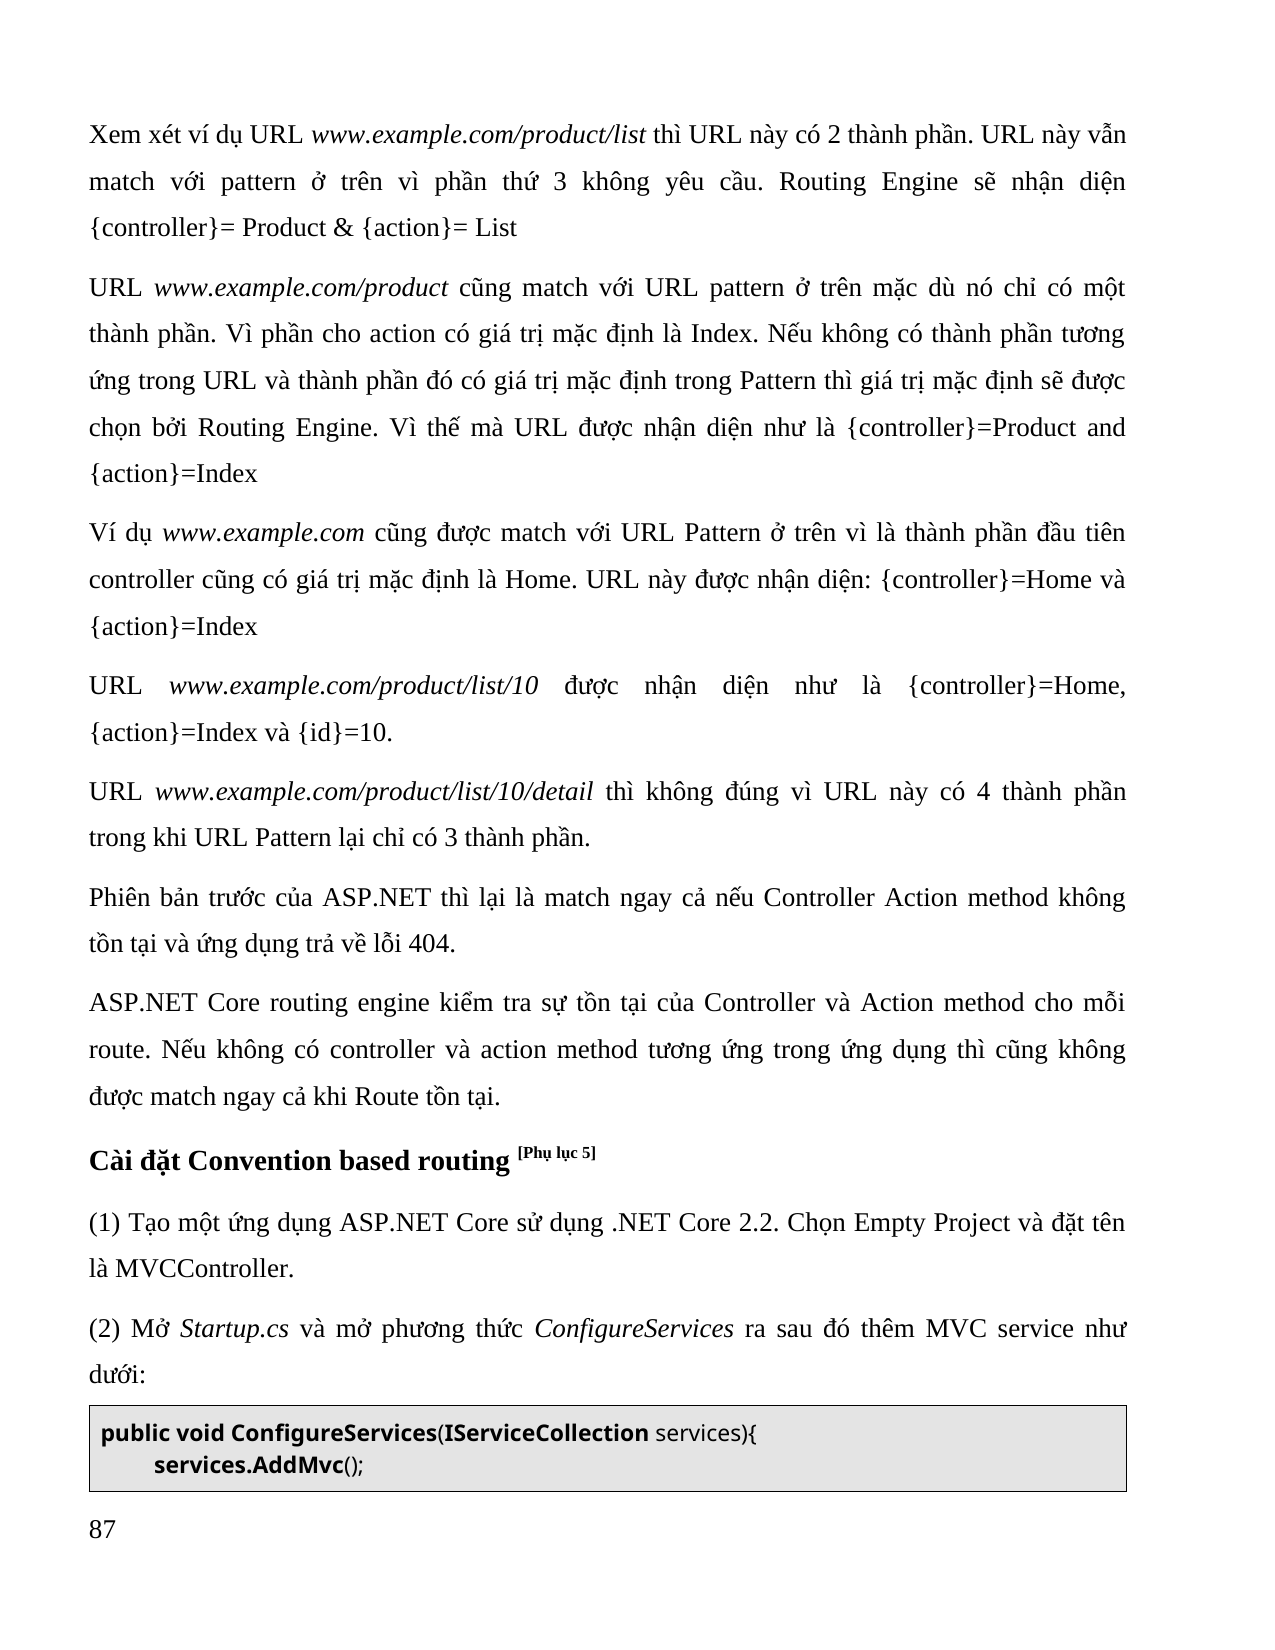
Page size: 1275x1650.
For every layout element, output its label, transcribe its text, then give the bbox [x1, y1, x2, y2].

text URL www.example.com/product cũng match với URL pattern ở trên mặc dù nó chỉ có một thành phần. Vì phần cho action có giá trị mặc định là Index. Nếu không có thành phần tương ứng trong URL và thành phần đó có giá trị mặc định trong Pattern thì giá trị mặc định sẽ được chọn bởi Routing Engine. Vì thế mà URL được nhận diện như là {controller}=Product and {action}=Index [89, 271, 1127, 488]
text Phiên bản trước của ASP.NET thì lại là match ngay cả nếu Controller Action method không tồn tại và ứng dụng trả về lỗi 404. [89, 881, 1127, 958]
text URL www.example.com/product/list/10 được nhận diện như là {controller}=Home, {action}=Index và {id}=10. [89, 669, 1127, 747]
text URL www.example.com/product/list/10/detail thì không đúng vì URL này có 4 thành phần trong khi URL Pattern lại chỉ có 3 thành phần. [89, 775, 1127, 853]
text (2) Mở Startup.cs và mở phương thức ConfigureServices ra sau đó thêm MVC service như dưới: [89, 1312, 1127, 1389]
subtitle Cài đặt Convention based routing [Phụ lục 5] [89, 1143, 1127, 1177]
table_header public void ConfigureServices(IServiceCollection services){ services.AddMvc(); } [90, 1406, 1126, 1491]
text ASP.NET Core routing engine kiểm tra sự tồn tại của Controller và Action method cho mỗi route. Nếu không có controller và action method tương ứng trong ứng dụng thì cũng không được match ngay cả khi Route tồn tại. [89, 986, 1127, 1111]
text (1) Tạo một ứng dụng ASP.NET Core sử dụng .NET Core 2.2. Chọn Empty Project và đặt tên là MVCController. [89, 1206, 1127, 1284]
text Xem xét ví dụ URL www.example.com/product/list thì URL này có 2 thành phần. URL này vẫn match với pattern ở trên vì phần thứ 3 không yêu cầu. Routing Engine sẽ nhận diện {controller}= Product & {action}= List [89, 118, 1127, 243]
text Ví dụ www.example.com cũng được match với URL Pattern ở trên vì là thành phần đầu tiên controller cũng có giá trị mặc định là Home. URL này được nhận diện: {controller}=Home và {action}=Index [89, 516, 1127, 641]
